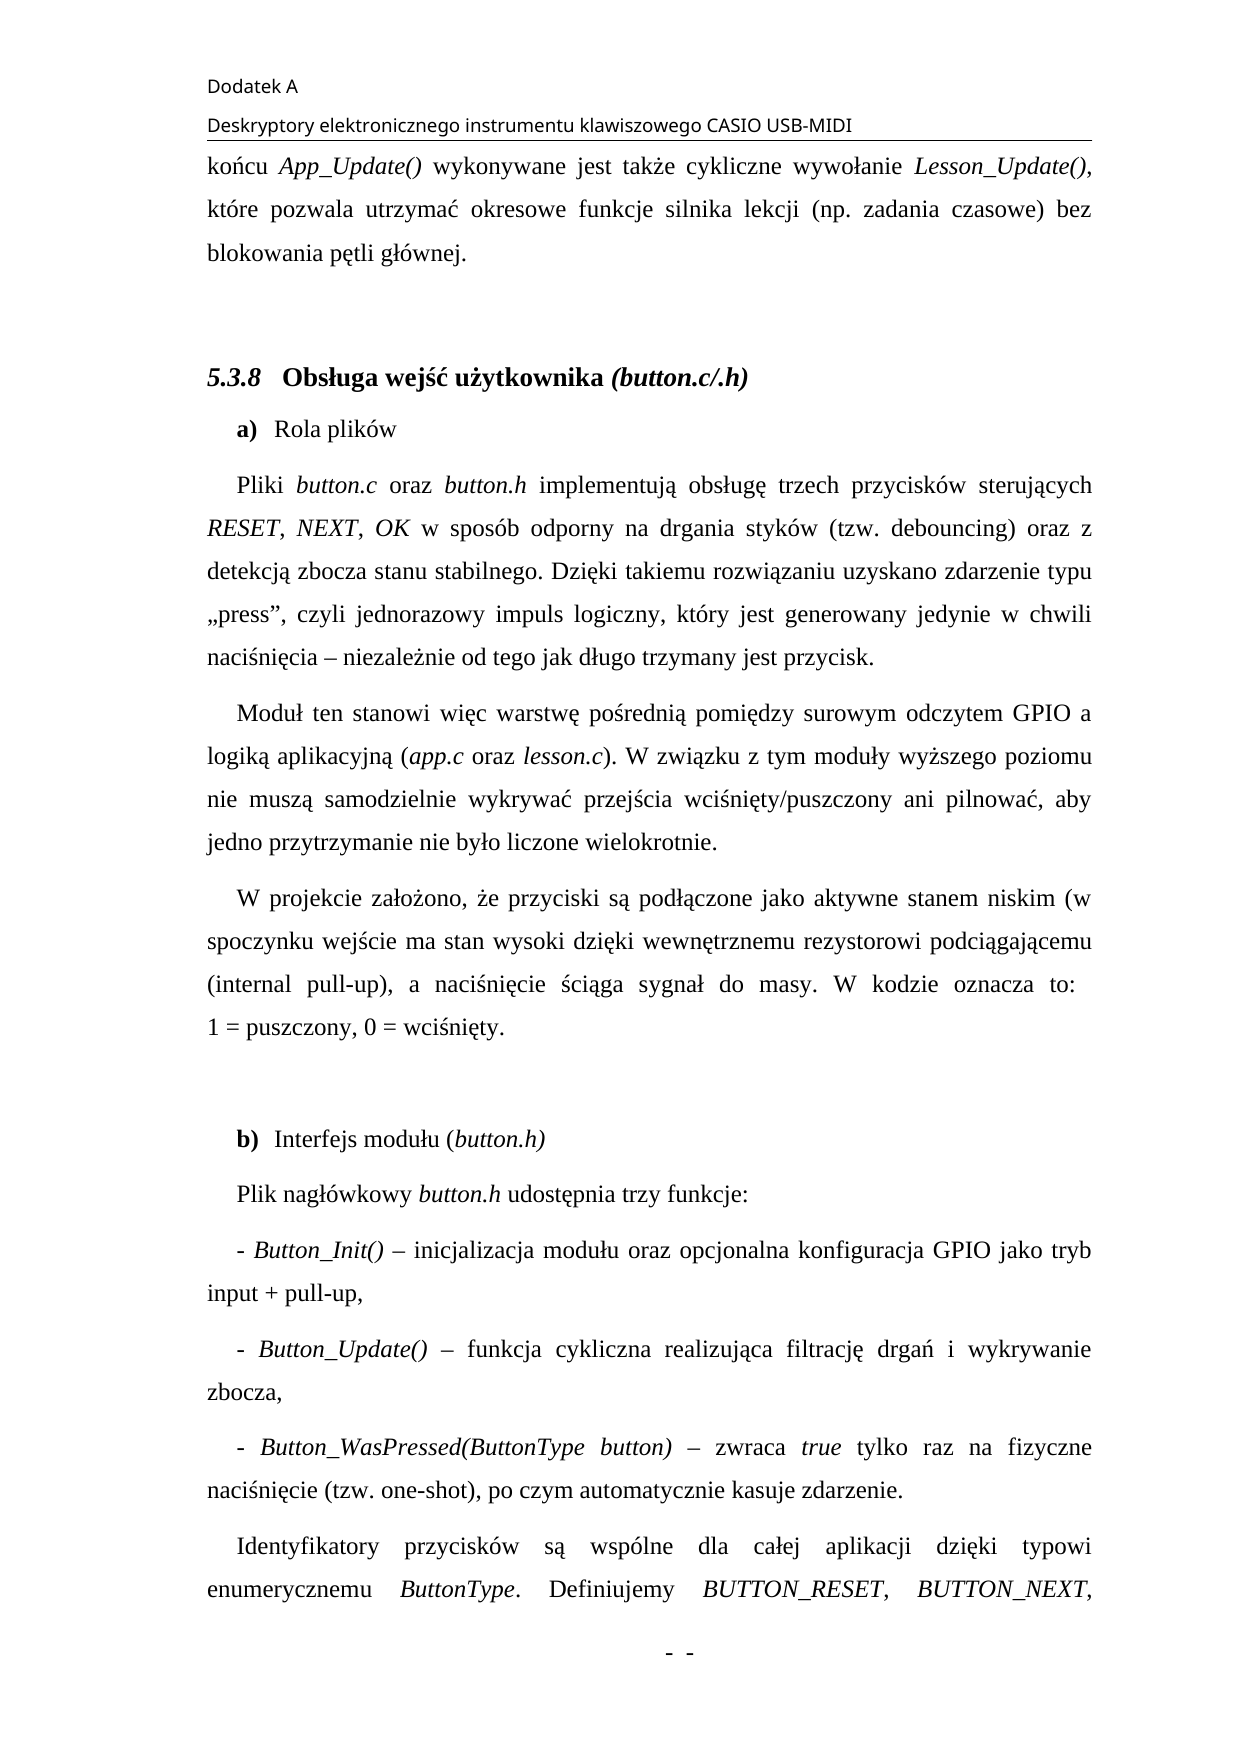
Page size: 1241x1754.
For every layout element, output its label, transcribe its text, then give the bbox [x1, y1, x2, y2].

subtitle Obsługa wejść użytkownika (button.c/.h) [207, 361, 1092, 393]
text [207, 151, 1092, 266]
text Pliki button.c oraz button.h implementują obsługę trzech przycisków sterujących RESET, NEXT, OK w sposób odporny na drgania styków (tzw. debouncing) oraz z detekcją zbocza stanu stabilnego. Dzięki takiemu rozwiązaniu uzyskano zdarzenie typu „press”, czyli jednorazowy impuls logiczny, który jest generowany jedynie w chwili naciśnięcia – niezależnie od tego jak długo trzymany jest przycisk. [207, 470, 1092, 671]
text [207, 1531, 1092, 1603]
text - Button_Update() – funkcja cykliczna realizująca filtrację drgań i wykrywanie zbocza, [207, 1334, 1092, 1406]
list Interfejs modułu (button.h) [236, 1124, 1092, 1152]
list Rola plików [236, 414, 1092, 443]
text Moduł ten stanowi więc warstwę pośrednią pomiędzy surowym odczytem GPIO a logiką aplikacyjną (app.c oraz lesson.c). W związku z tym moduły wyższego poziomu nie muszą samodzielnie wykrywać przejścia wciśnięty/puszczony ani pilnować, aby jedno przytrzymanie nie było liczone wielokrotnie. [207, 698, 1092, 856]
text - Button_WasPressed(ButtonType button) – zwraca true tylko raz na fizyczne naciśnięcie (tzw. one-shot), po czym automatycznie kasuje zdarzenie. [207, 1432, 1092, 1504]
text W projekcie założono, że przyciski są podłączone jako aktywne stanem niskim (w spoczynku wejście ma stan wysoki dzięki wewnętrznemu rezystorowi podciągającemu (internal pull-up), a naciśnięcie ściąga sygnał do masy. W kodzie oznacza to: 1 = puszczony, 0 = wciśnięty. [207, 883, 1092, 1041]
text - Button_Init() – inicjalizacja modułu oraz opcjonalna konfiguracja GPIO jako tryb input + pull-up, [207, 1235, 1092, 1307]
text Plik nagłówkowy button.h udostępnia trzy funkcje: [207, 1179, 1092, 1208]
